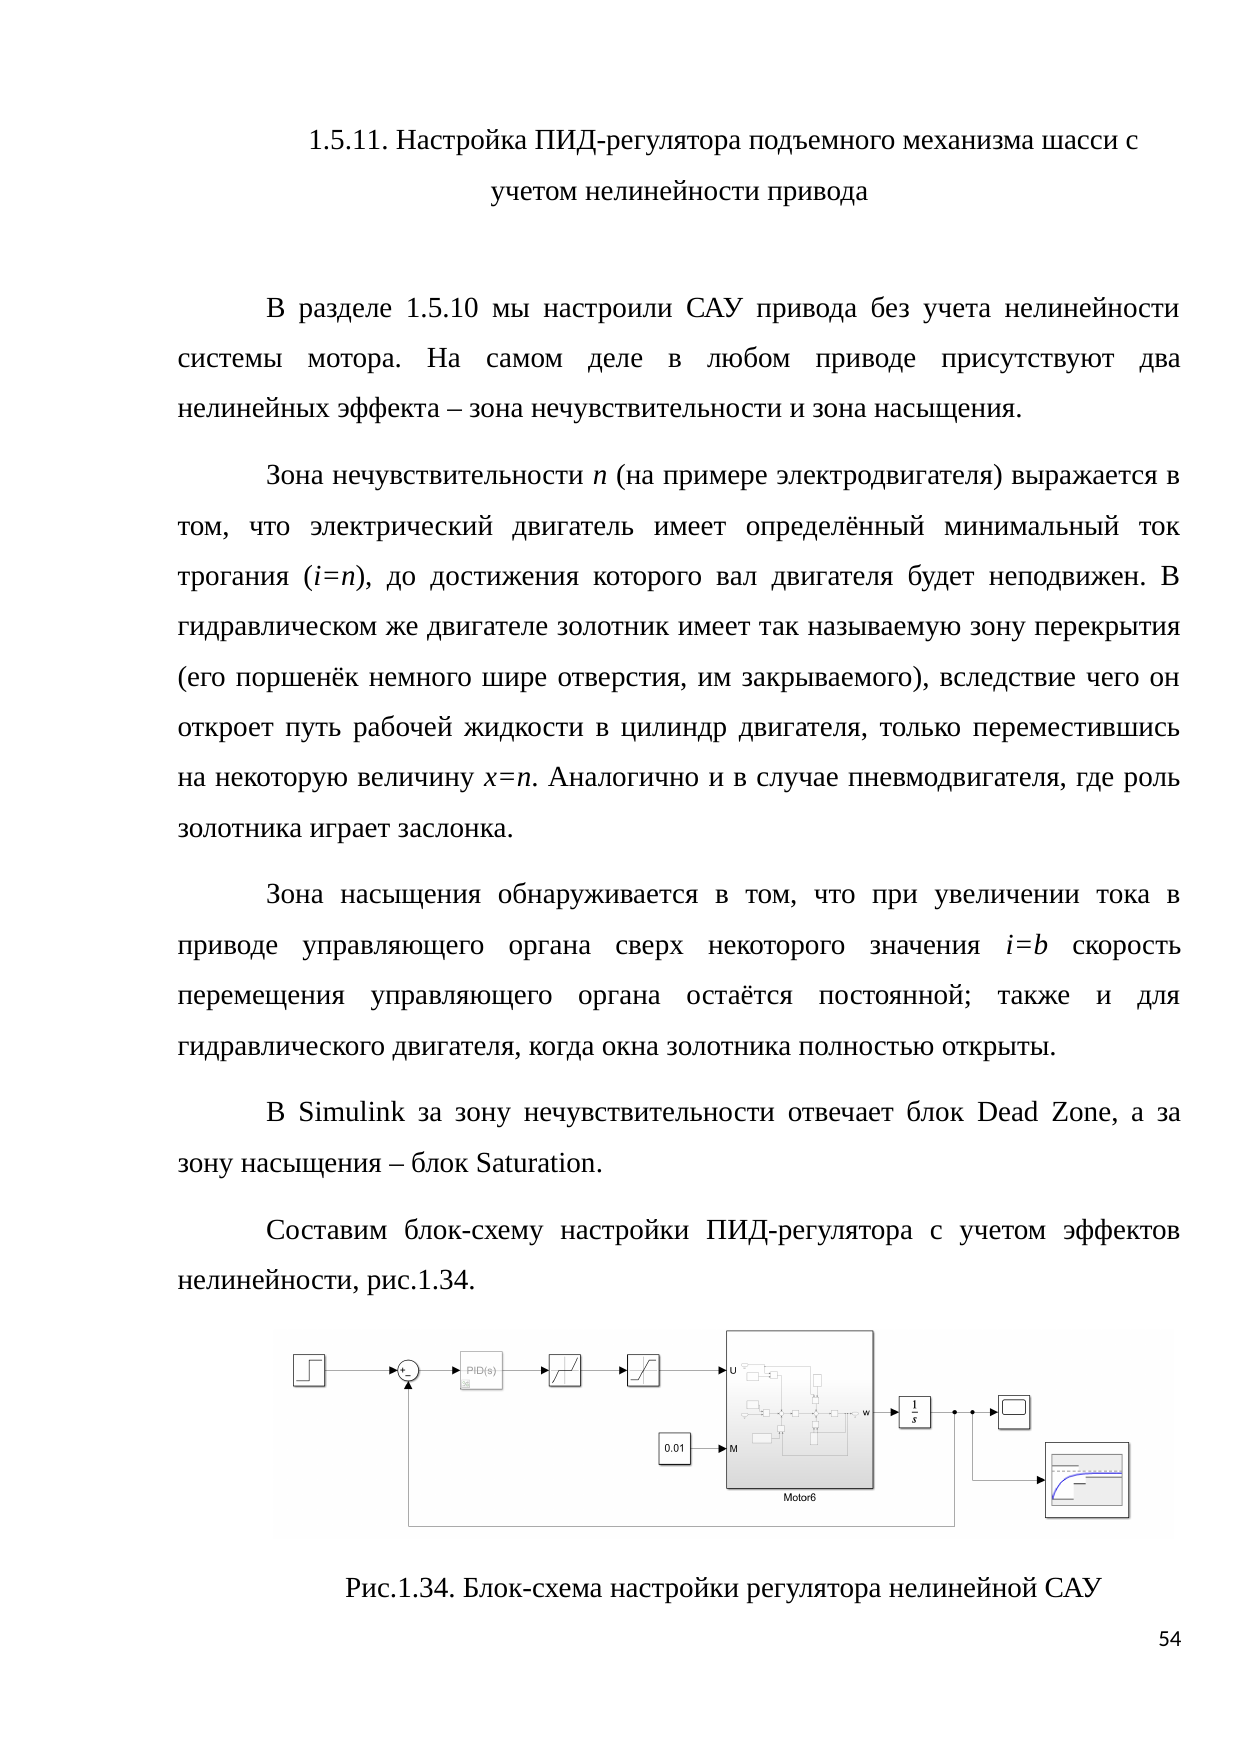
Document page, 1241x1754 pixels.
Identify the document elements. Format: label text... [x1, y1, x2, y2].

picture [273, 1329, 1174, 1539]
text Зона насыщения обнаруживается в том, что при увеличении тока в приводе управляющего органа сверх некоторого значения i=b скорость перемещения управляющего органа остаётся постоянной; также и для гидравлического двигателя, когда окна золотника полностью открыты. [177, 877, 1181, 1061]
text Рис.1.34. Блок-схема настройки регулятора нелинейной САУ [177, 1570, 1181, 1603]
text Составим блок-схему настройки ПИД-регулятора с учетом эффектов нелинейности, рис.1.34. [177, 1212, 1181, 1296]
text Зона нечувствительности n (на примере электродвигателя) выражается в том, что электрический двигатель имеет определённый минимальный ток трогания (i=n), до достижения которого вал двигателя будет неподвижен. В гидравлическом же двигателе золотник имеет так называемую зону перекрытия (его поршенёк немного шире отверстия, им закрываемого), вследствие чего он откроет путь рабочей жидкости в цилиндр двигателя, только переместившись на некоторую величину x=n. Аналогично и в случае пневмодвигателя, где роль золотника играет заслонка. [177, 457, 1181, 843]
subtitle 1.5.11. Настройка ПИД-регулятора подъемного механизма шасси с учетом нелинейности привода [177, 122, 1181, 206]
text В Simulink за зону нечувствительности отвечает блок Dead Zone, а за зону насыщения – блок Saturation. [177, 1094, 1181, 1178]
text В разделе 1.5.10 мы настроили САУ привода без учета нелинейности системы мотора. На самом деле в любом приводе присутствуют два нелинейных эффекта – зона нечувствительности и зона насыщения. [177, 290, 1181, 424]
